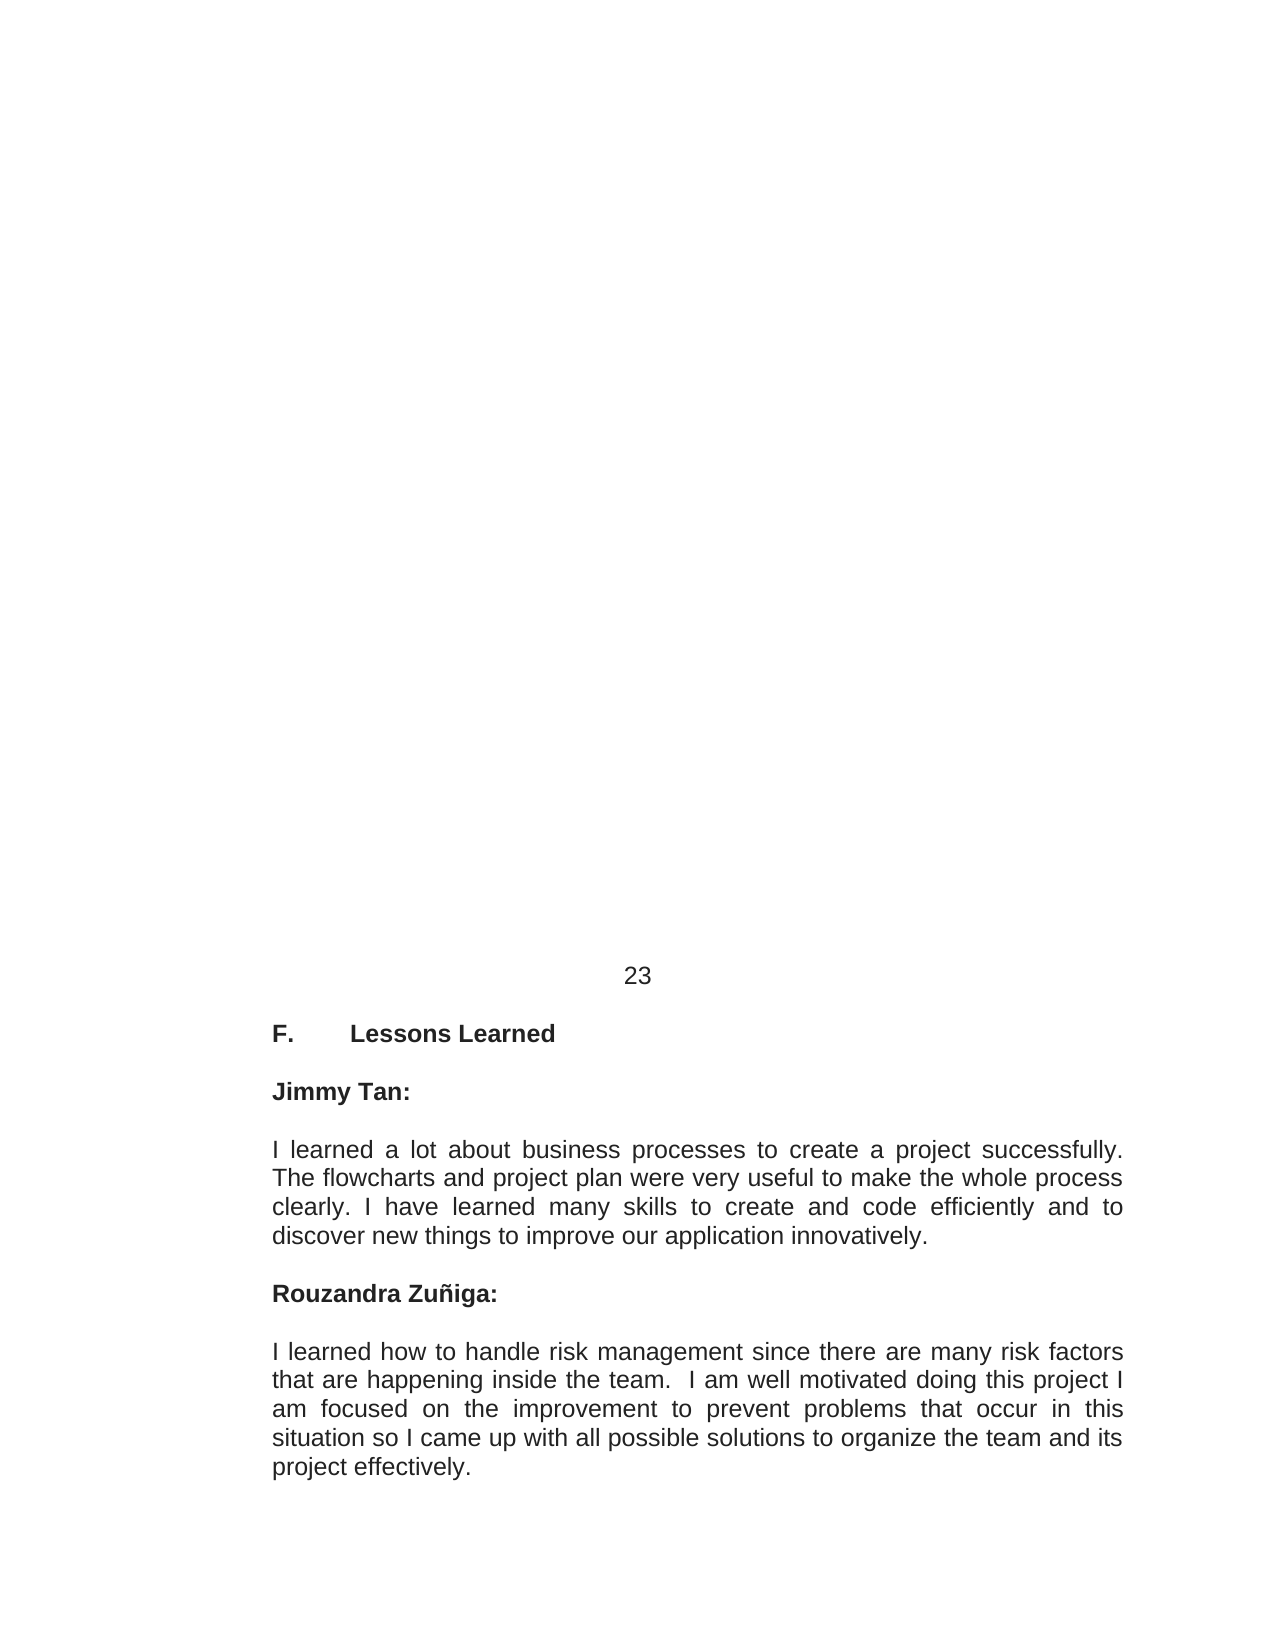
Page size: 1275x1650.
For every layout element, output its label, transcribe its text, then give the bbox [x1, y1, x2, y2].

text 23 [150, 961, 1125, 989]
text I learned a lot about business processes to create a project successfully. The flowcharts and project plan were very useful to make the whole process clearly. I have learned many skills to create and code efficiently and to discover new things to improve our application innovatively. [272, 1134, 1125, 1249]
text Rouzandra Zuñiga: [272, 1279, 1125, 1307]
text F. Lessons Learned [272, 1019, 1125, 1047]
text Jimmy Tan: [272, 1077, 1125, 1105]
text I learned how to handle risk management since there are many risk factors that are happening inside the team. I am well motivated doing this project I am focused on the improvement to prevent problems that occur in this situation so I came up with all possible solutions to organize the team and its project effectively. [272, 1337, 1125, 1480]
